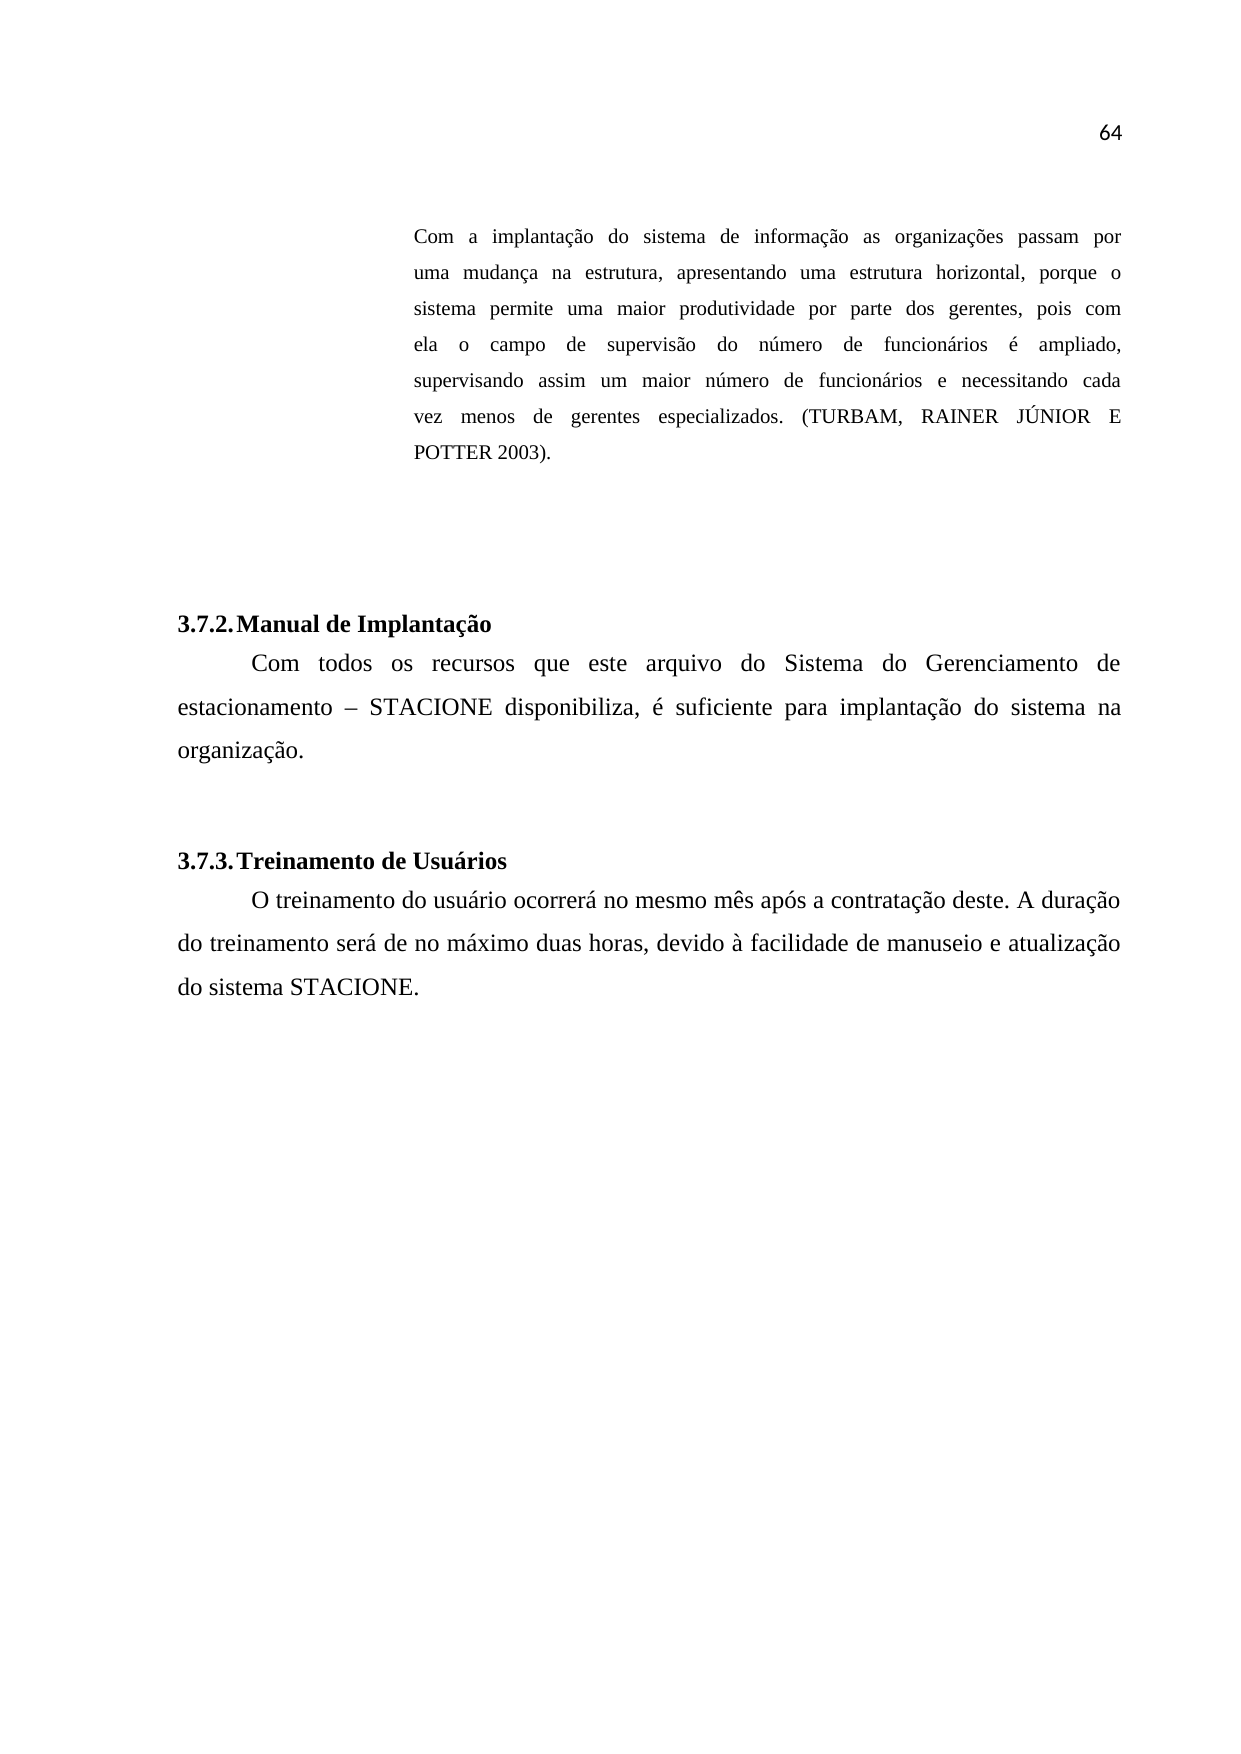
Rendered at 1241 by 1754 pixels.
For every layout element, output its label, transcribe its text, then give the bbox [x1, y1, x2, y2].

text O treinamento do usuário ocorrerá no mesmo mês após a contratação deste. A duração do treinamento será de no máximo duas horas, devido à facilidade de manuseio e atualização do sistema STACIONE. [177, 885, 1122, 1000]
text Com todos os recursos que este arquivo do Sistema do Gerenciamento de estacionamento – STACIONE disponibiliza, é suficiente para implantação do sistema na organização. [177, 648, 1122, 763]
subtitle Manual de Implantação [177, 609, 1122, 638]
subtitle Treinamento de Usuários [177, 846, 1122, 875]
text Com a implantação do sistema de informação as organizações passam por uma mudança na estrutura, apresentando uma estrutura horizontal, porque o sistema permite uma maior produtividade por parte dos gerentes, pois com ela o campo de supervisão do número de funcionários é ampliado, supervisando assim um maior número de funcionários e necessitando cada vez menos de gerentes especializados. (TURBAM, RAINER JÚNIOR E POTTER 2003). [413, 224, 1122, 464]
